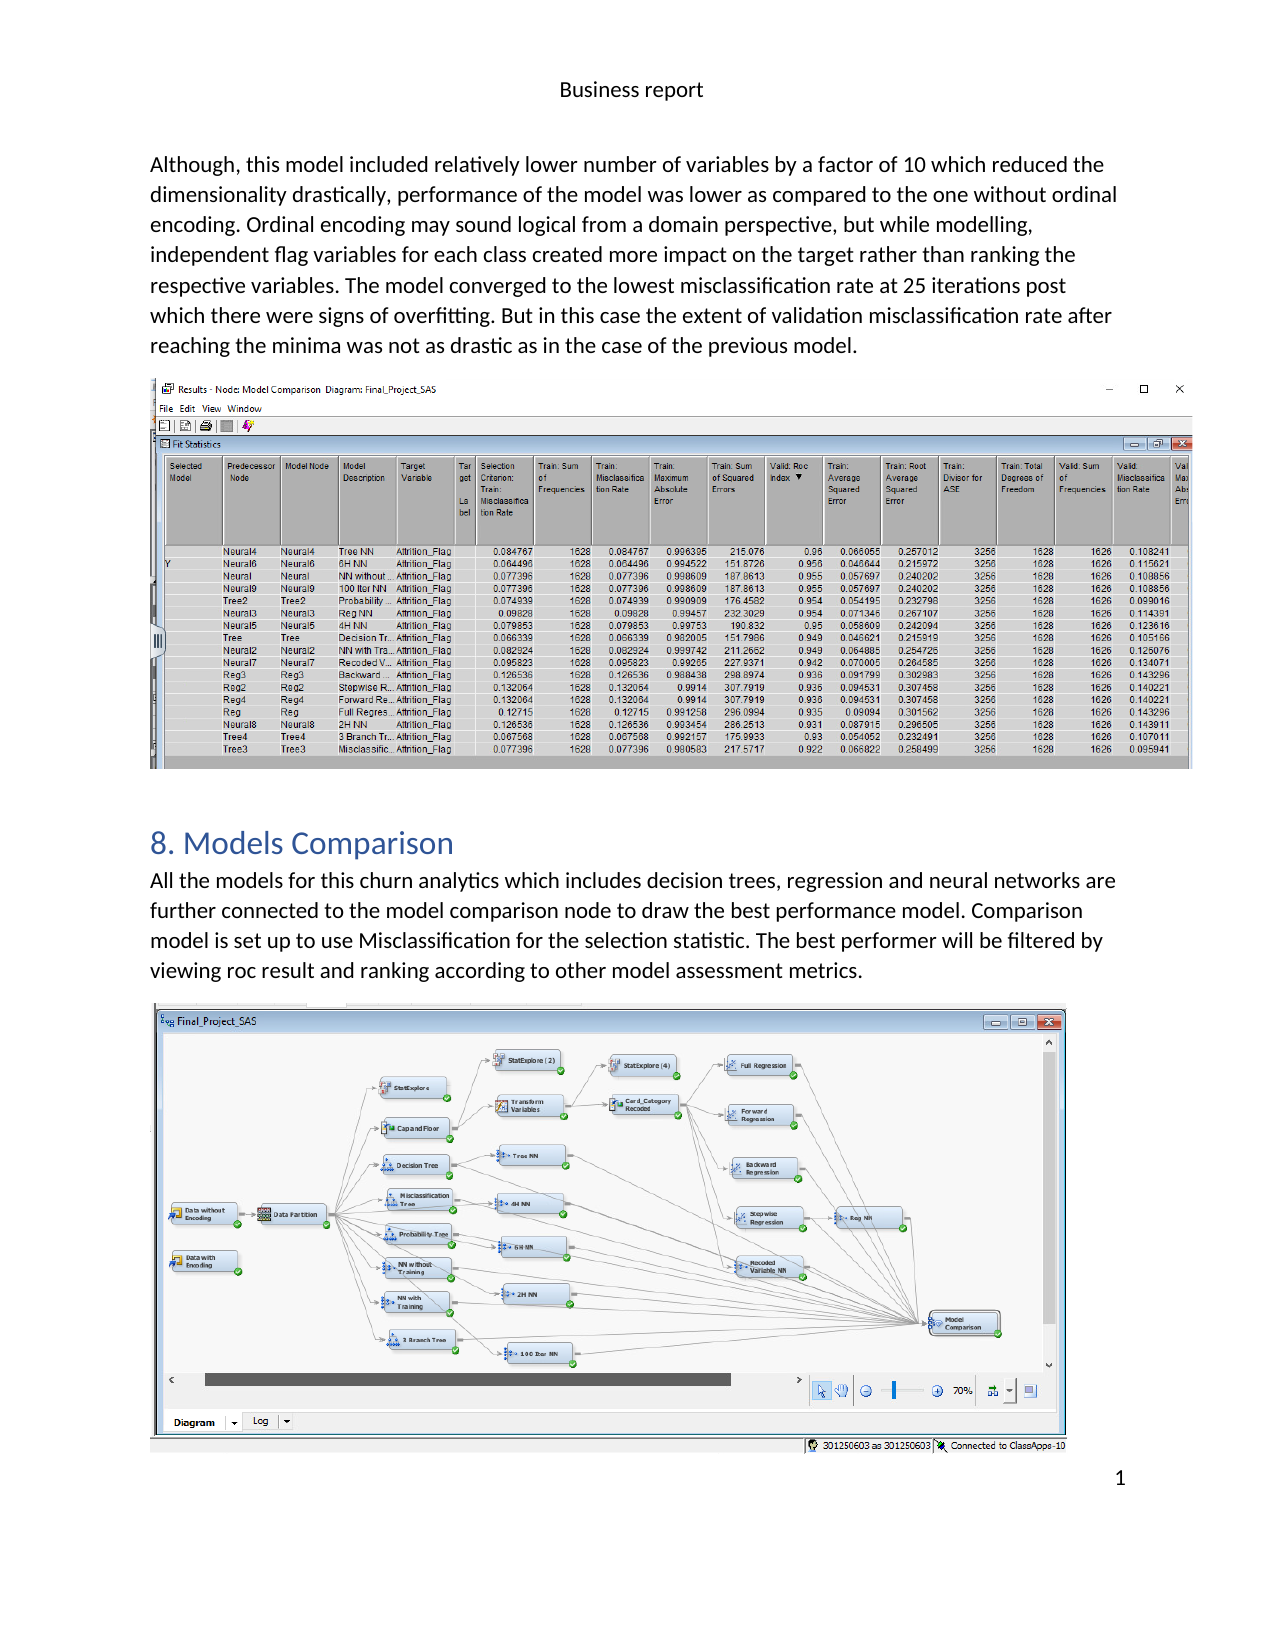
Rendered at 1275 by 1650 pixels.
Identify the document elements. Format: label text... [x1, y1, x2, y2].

text All the models for this churn analytics which includes decision trees, regression and neural networks are further connected to the model comparison node to draw the best performance model. Comparison model is set up to use Misclassification for the selection statistic. The best performer will be filtered by viewing roc result and ranking according to other model assessment metrics. [150, 866, 1125, 984]
subtitle 8. Models Comparison [150, 822, 1125, 862]
picture [150, 1003, 1068, 1454]
picture [150, 378, 1193, 769]
text Although, this model included relatively lower number of variables by a factor of 10 which reduced the dimensionality drastically, performance of the model was lower as compared to the one without ordinal encoding. Ordinal encoding may sound logical from a domain perspective, but while modelling, independent flag variables for each class created more impact on the target rather than ranking the respective variables. The model converged to the lowest misclassification rate at 25 iterations post which there were signs of overfitting. But in this case the extent of validation misclassification rate after reaching the minima was not as drastic as in the case of the previous model. [150, 150, 1125, 359]
